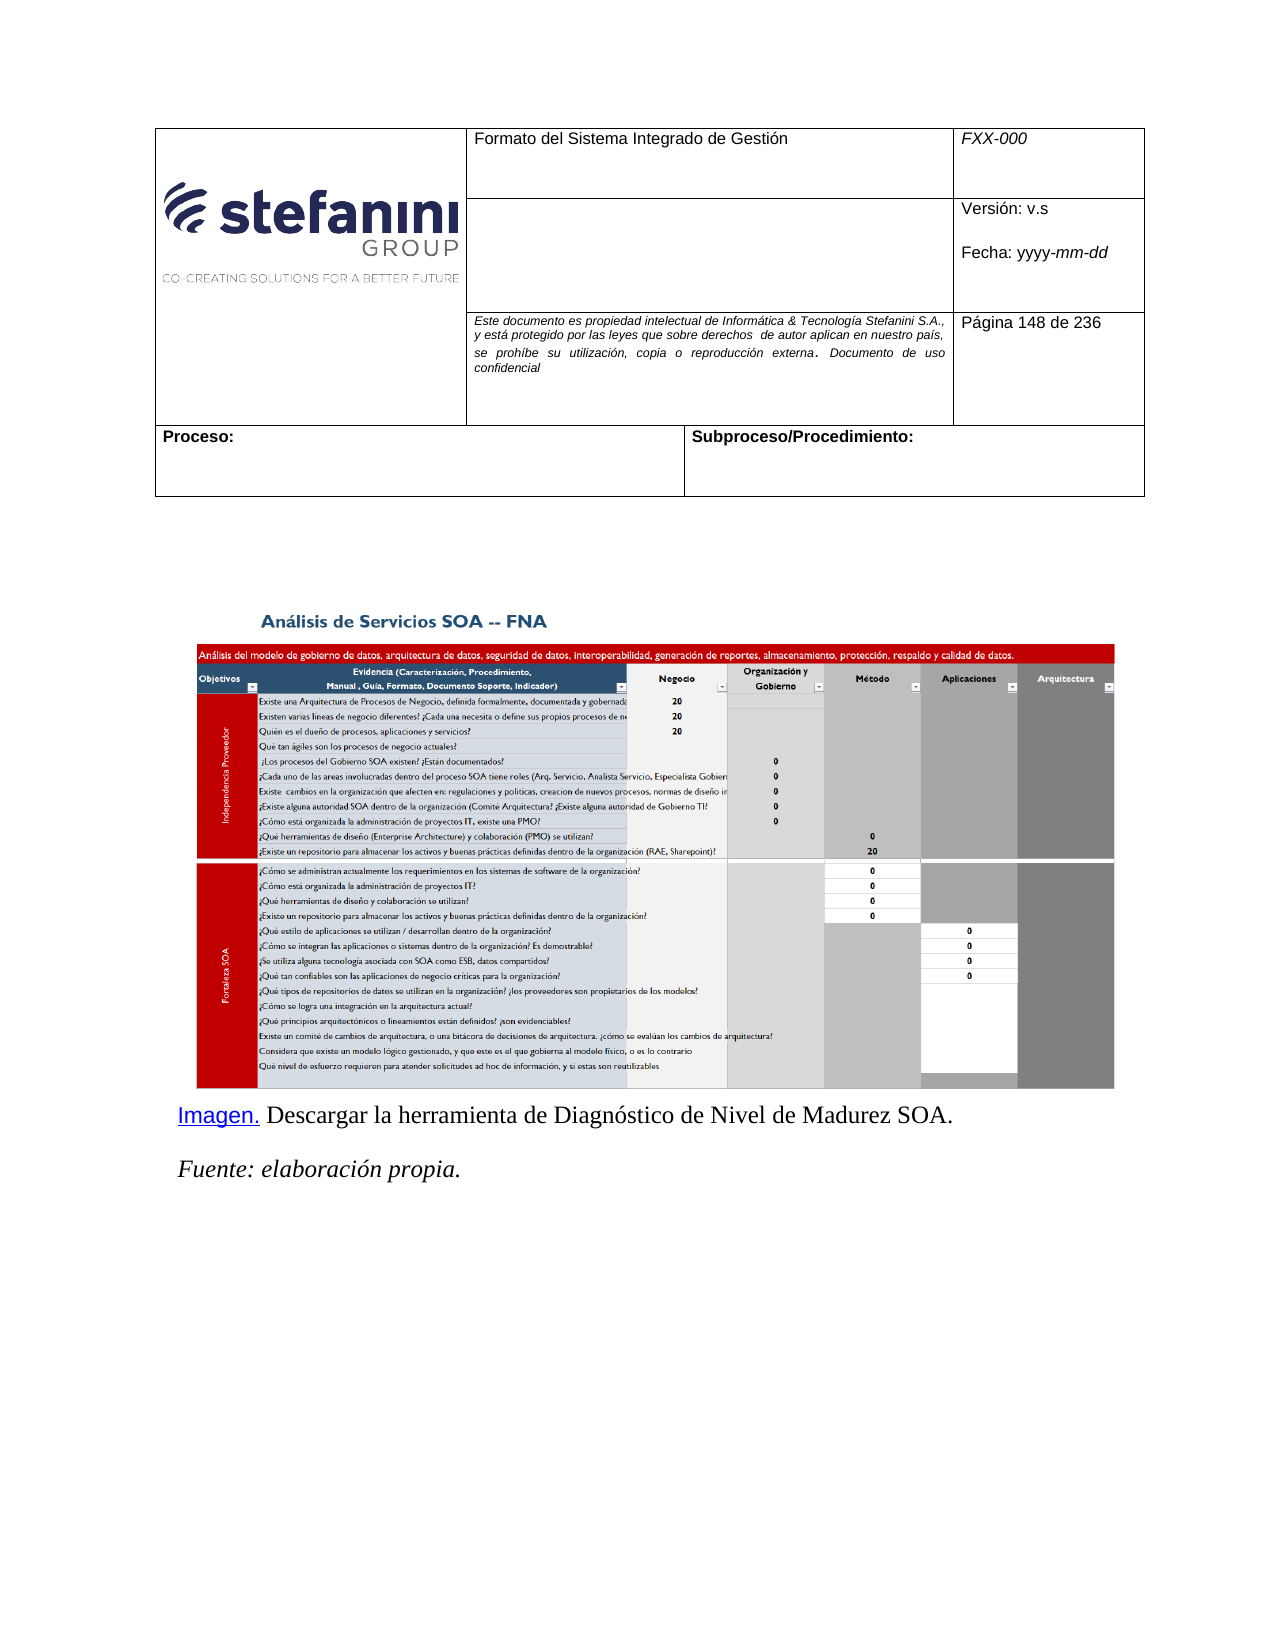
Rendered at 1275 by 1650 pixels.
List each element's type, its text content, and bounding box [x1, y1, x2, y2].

picture [196, 599, 1115, 1089]
text Imagen. Descargar la herramienta de Diagnóstico de Nivel de Madurez SOA. [177, 1101, 1098, 1129]
text Fuente: elaboración propia. [177, 1154, 1098, 1183]
picture [162, 182, 460, 286]
